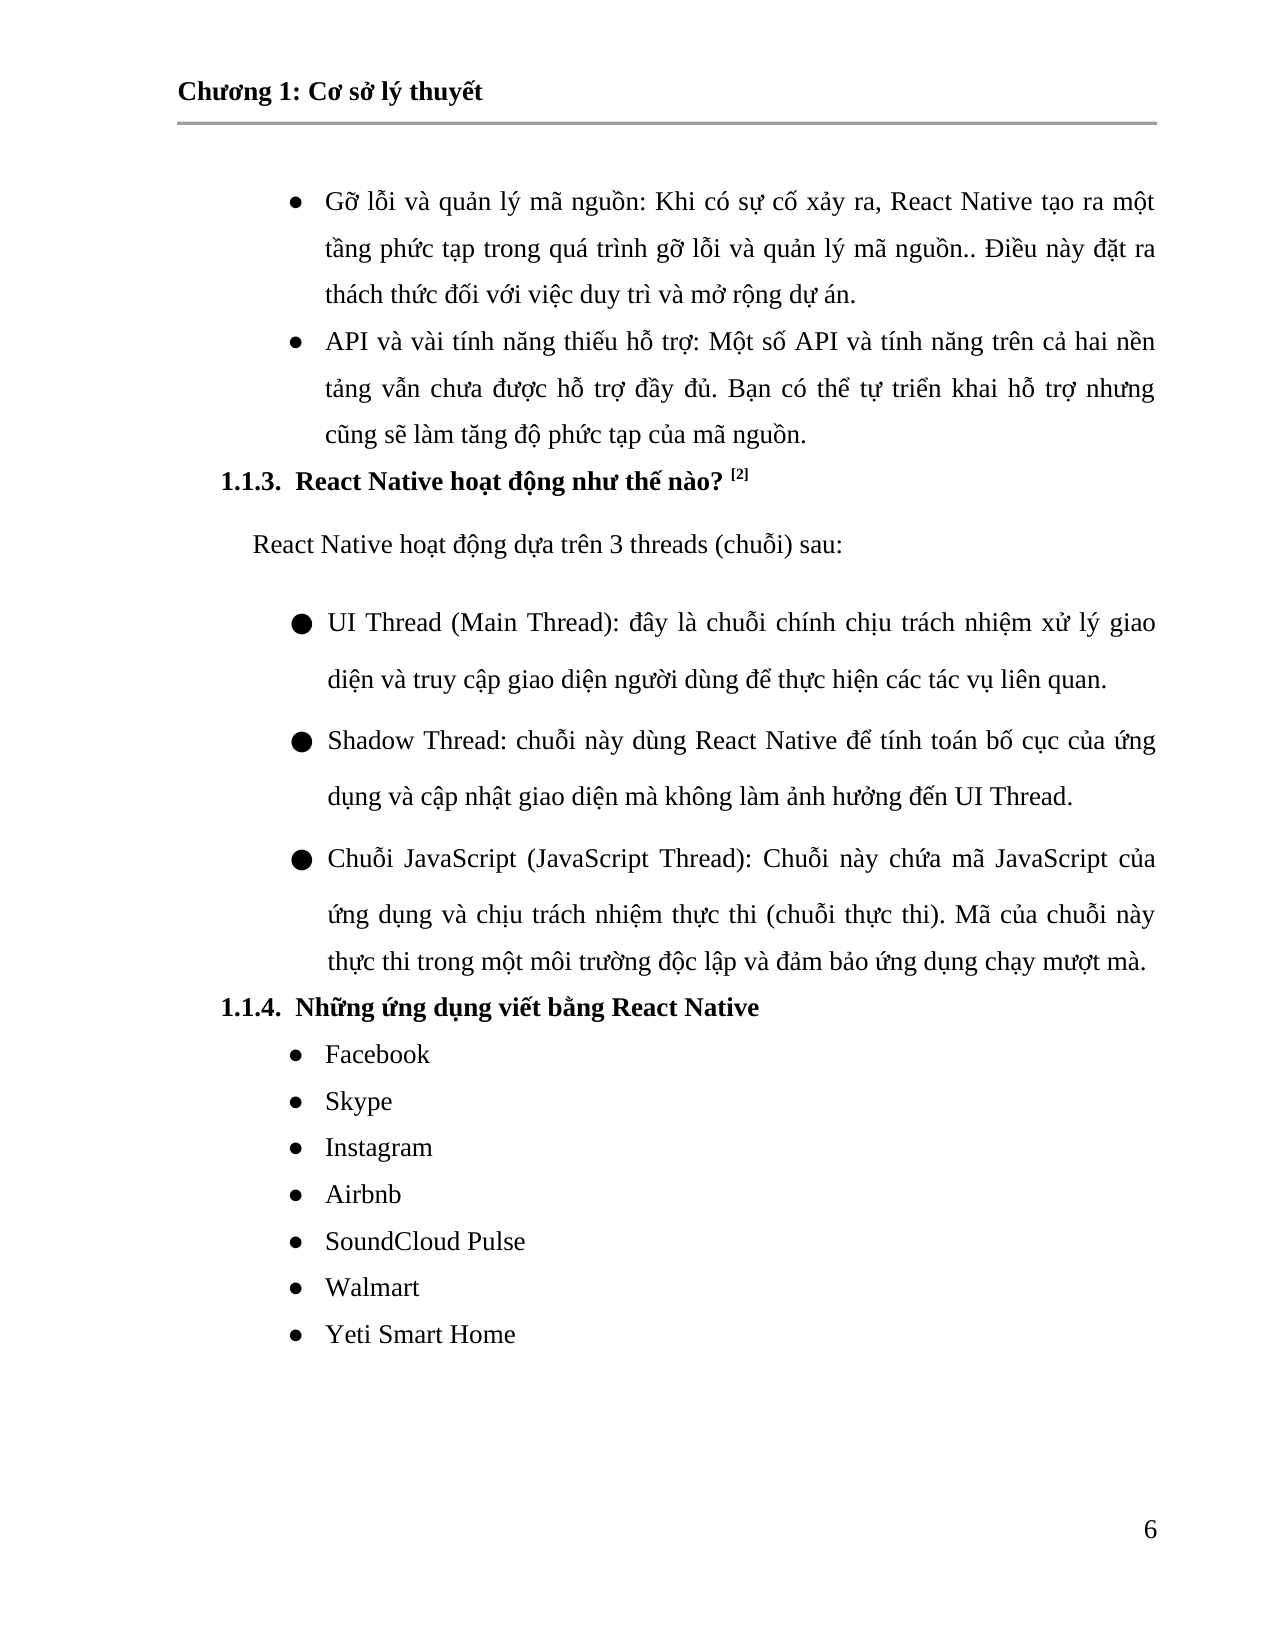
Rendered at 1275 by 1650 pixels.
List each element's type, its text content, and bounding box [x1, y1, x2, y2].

text React Native hoạt động dựa trên 3 threads (chuỗi) sau: [252, 528, 1157, 559]
list Chuỗi JavaScript (JavaScript Thread): Chuỗi này chứa mã JavaScript của ứng dụng và chịu trách nhiệm thực thi (chuỗi thực thi). Mã của chuỗi này thực thi trong một môi trường độc lập và đảm bảo ứng dụng chạy mượt mà. [290, 827, 1157, 976]
list React Native hoạt động như thế nào? [2] [220, 465, 1157, 496]
list Facebook [287, 1038, 1157, 1069]
list Shadow Thread: chuỗi này dùng React Native để tính toán bố cục của ứng dụng và cập nhật giao diện mà không làm ảnh hưởng đến UI Thread. [290, 709, 1157, 812]
list SoundCloud Pulse [287, 1225, 1157, 1256]
list Instagram [287, 1131, 1157, 1163]
list Gỡ lỗi và quản lý mã nguồn: Khi có sự cố xảy ra, React Native tạo ra một tầng phức tạp trong quá trình gỡ lỗi và quản lý mã nguồn.. Điều này đặt ra thách thức đối với việc duy trì và mở rộng dự án. [287, 185, 1157, 309]
list Yeti Smart Home [287, 1318, 1157, 1349]
list UI Thread (Main Thread): đây là chuỗi chính chịu trách nhiệm xử lý giao diện và truy cập giao diện người dùng để thực hiện các tác vụ liên quan. [290, 592, 1157, 694]
list Skype [287, 1085, 1157, 1116]
list Walmart [287, 1271, 1157, 1303]
list Những ứng dụng viết bằng React Native [220, 991, 1157, 1023]
list Airbnb [287, 1178, 1157, 1209]
list API và vài tính năng thiếu hỗ trợ: Một số API và tính năng trên cả hai nền tảng vẫn chưa được hỗ trợ đầy đủ. Bạn có thể tự triển khai hỗ trợ nhưng cũng sẽ làm tăng độ phức tạp của mã nguồn. [287, 325, 1157, 449]
